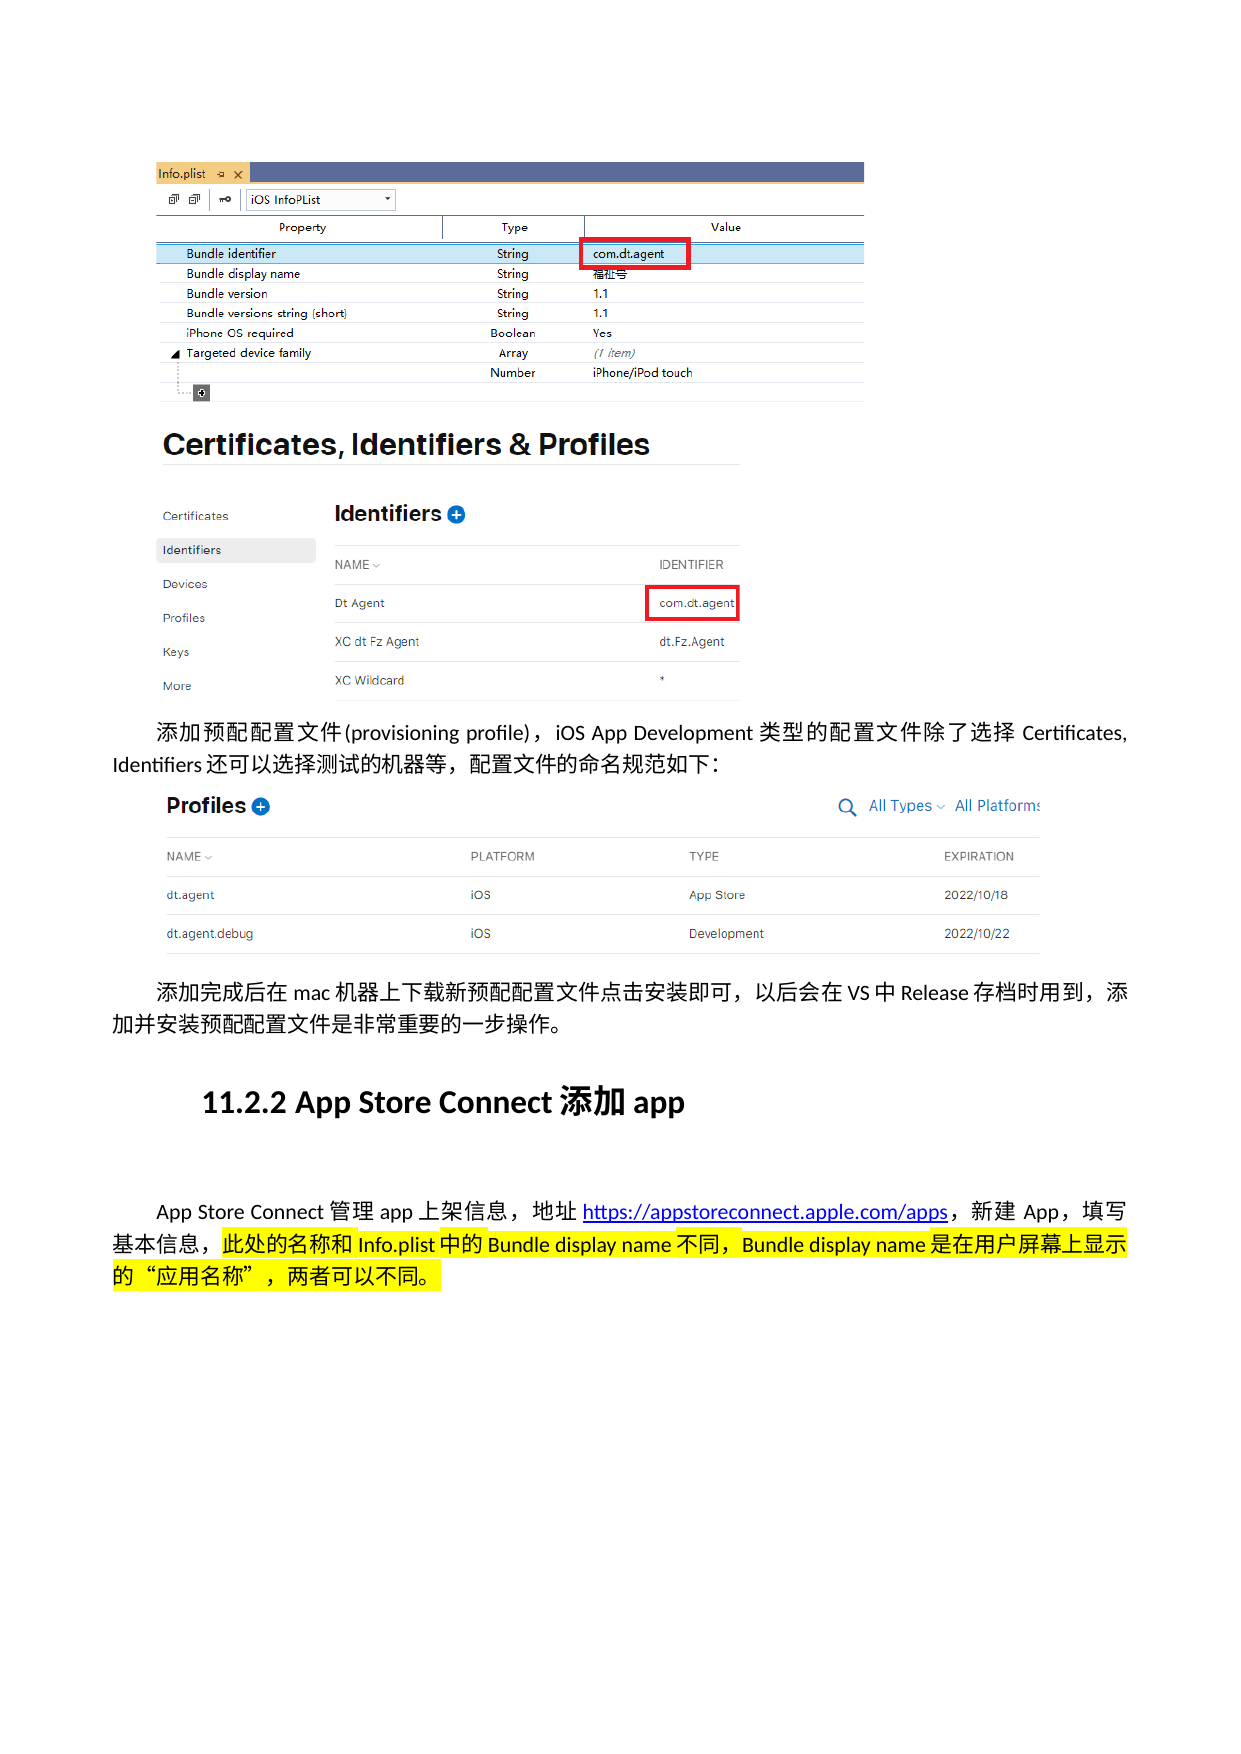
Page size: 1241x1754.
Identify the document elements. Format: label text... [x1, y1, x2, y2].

text 添加预配配置文件(provisioning profile)，iOS App Development类型的配置文件除了选择Certificates, Identifiers还可以选择测试的机器等，配置文件的命名规范如下： [112, 714, 1128, 779]
picture [156, 422, 740, 701]
text 添加完成后在mac机器上下载新预配配置文件点击安装即可，以后会在VS中Release存档时用到，添加并安装预配配置文件是非常重要的一步操作。 [112, 974, 1128, 1039]
picture [156, 162, 865, 402]
picture [156, 779, 1040, 959]
text App Store Connect管理app上架信息，地址https://appstoreconnect.apple.com/apps，新建 App，填写基本信息，此处的名称和Info.plist中的Bundle display name不同，Bundle display name是在用户屏幕上显示的“应用名称”，两者可以不同。 [112, 1194, 1128, 1291]
subtitle App Store Connect添加app [201, 1067, 1128, 1132]
